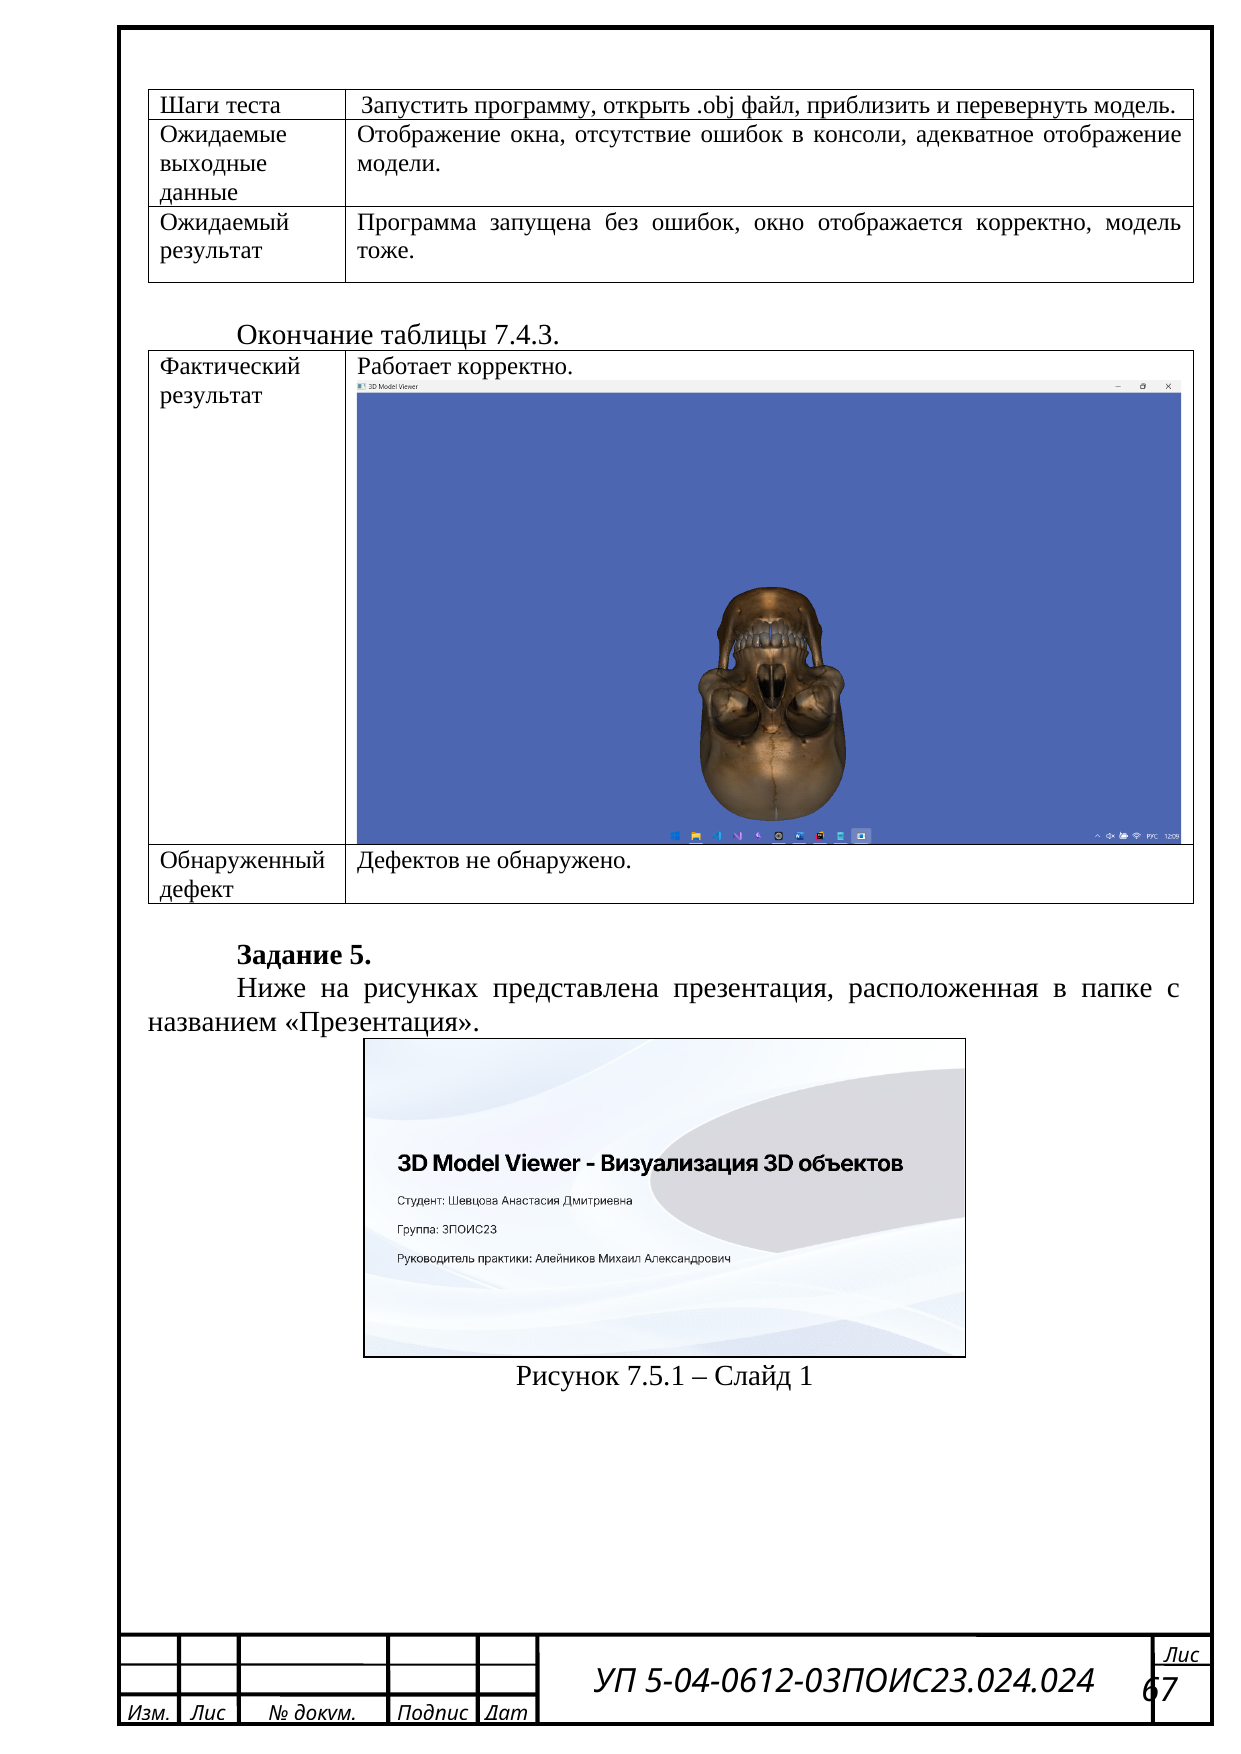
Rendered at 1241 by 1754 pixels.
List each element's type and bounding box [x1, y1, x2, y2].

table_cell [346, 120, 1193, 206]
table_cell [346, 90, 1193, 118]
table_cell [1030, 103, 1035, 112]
picture [356, 380, 1182, 844]
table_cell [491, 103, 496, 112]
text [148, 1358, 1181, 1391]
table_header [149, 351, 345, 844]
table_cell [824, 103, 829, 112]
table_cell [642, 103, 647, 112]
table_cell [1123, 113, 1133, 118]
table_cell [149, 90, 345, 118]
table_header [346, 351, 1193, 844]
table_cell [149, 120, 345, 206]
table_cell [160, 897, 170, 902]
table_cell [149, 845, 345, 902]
picture [365, 1039, 965, 1356]
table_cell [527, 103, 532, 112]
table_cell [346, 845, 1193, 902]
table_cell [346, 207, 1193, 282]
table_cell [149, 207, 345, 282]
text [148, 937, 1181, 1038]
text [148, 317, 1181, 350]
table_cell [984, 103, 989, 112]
